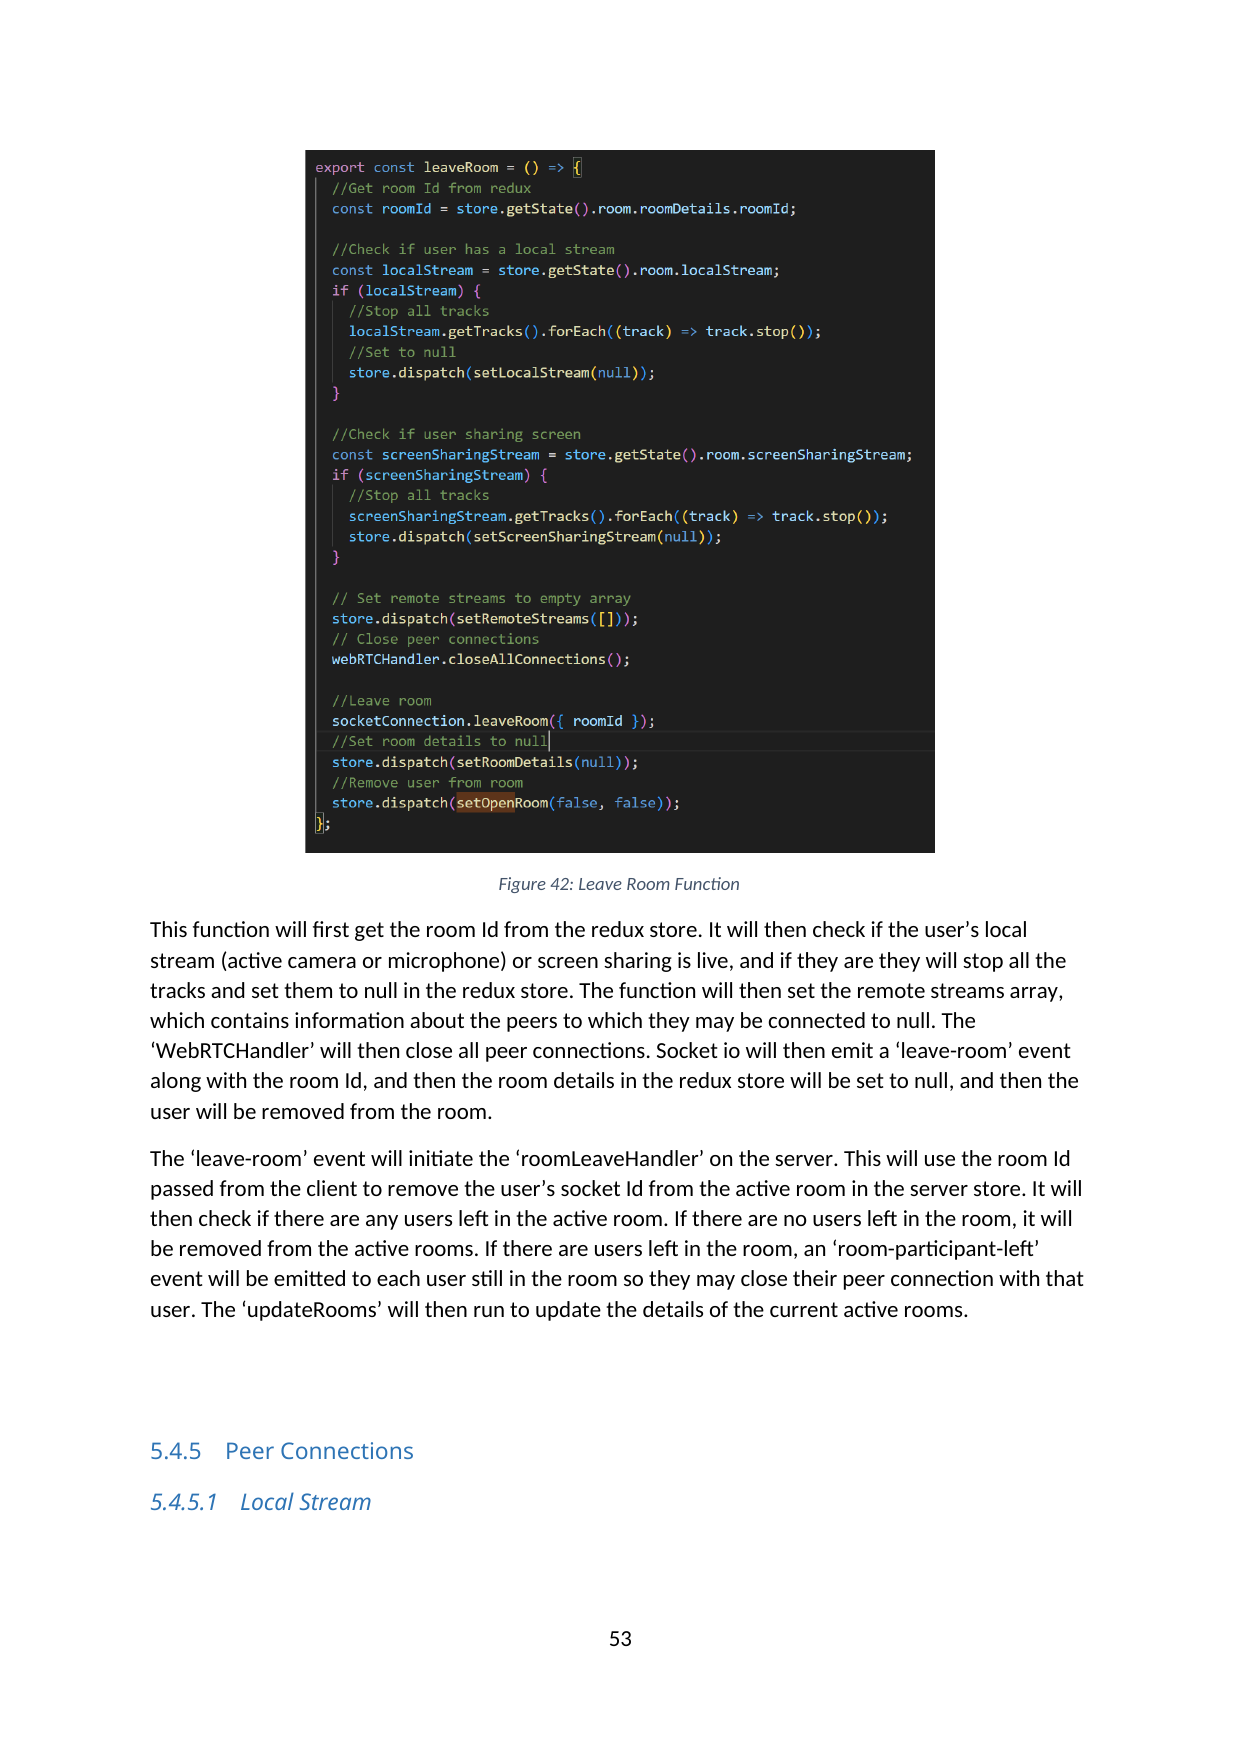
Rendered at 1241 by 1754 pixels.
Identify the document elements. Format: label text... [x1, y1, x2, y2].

text This function will first get the room Id from the redux store. It will then check if the user’s local stream (active camera or microphone) or screen sharing is live, and if they are they will stop all the tracks and set them to null in the redux store. The function will then set the remote streams array, which contains information about the peers to which they may be connected to null. The ‘WebRTCHandler’ will then close all peer connections. Socket io will then emit a ‘leave-room’ event along with the room Id, and then the room details in the redux store will be set to null, and then the user will be removed from the room. [150, 916, 1090, 1125]
text Figure 42: Leave Room Function [150, 872, 1090, 895]
text The ‘leave-room’ event will initiate the ‘roomLeaveHandler’ on the server. This will use the room Id passed from the client to remove the user’s socket Id from the active room in the server store. It will then check if there are any users left in the active room. If there are no users left in the room, it will be removed from the active rooms. If there are users left in the room, an ‘room-participant-left’ event will be emitted to each user still in the room so they may close their peer connection with that user. The ‘updateRooms’ will then run to update the details of the current active rooms. [150, 1144, 1090, 1323]
subtitle Local Stream [150, 1486, 1090, 1517]
picture [305, 150, 935, 853]
subtitle Peer Connections [150, 1435, 1090, 1467]
